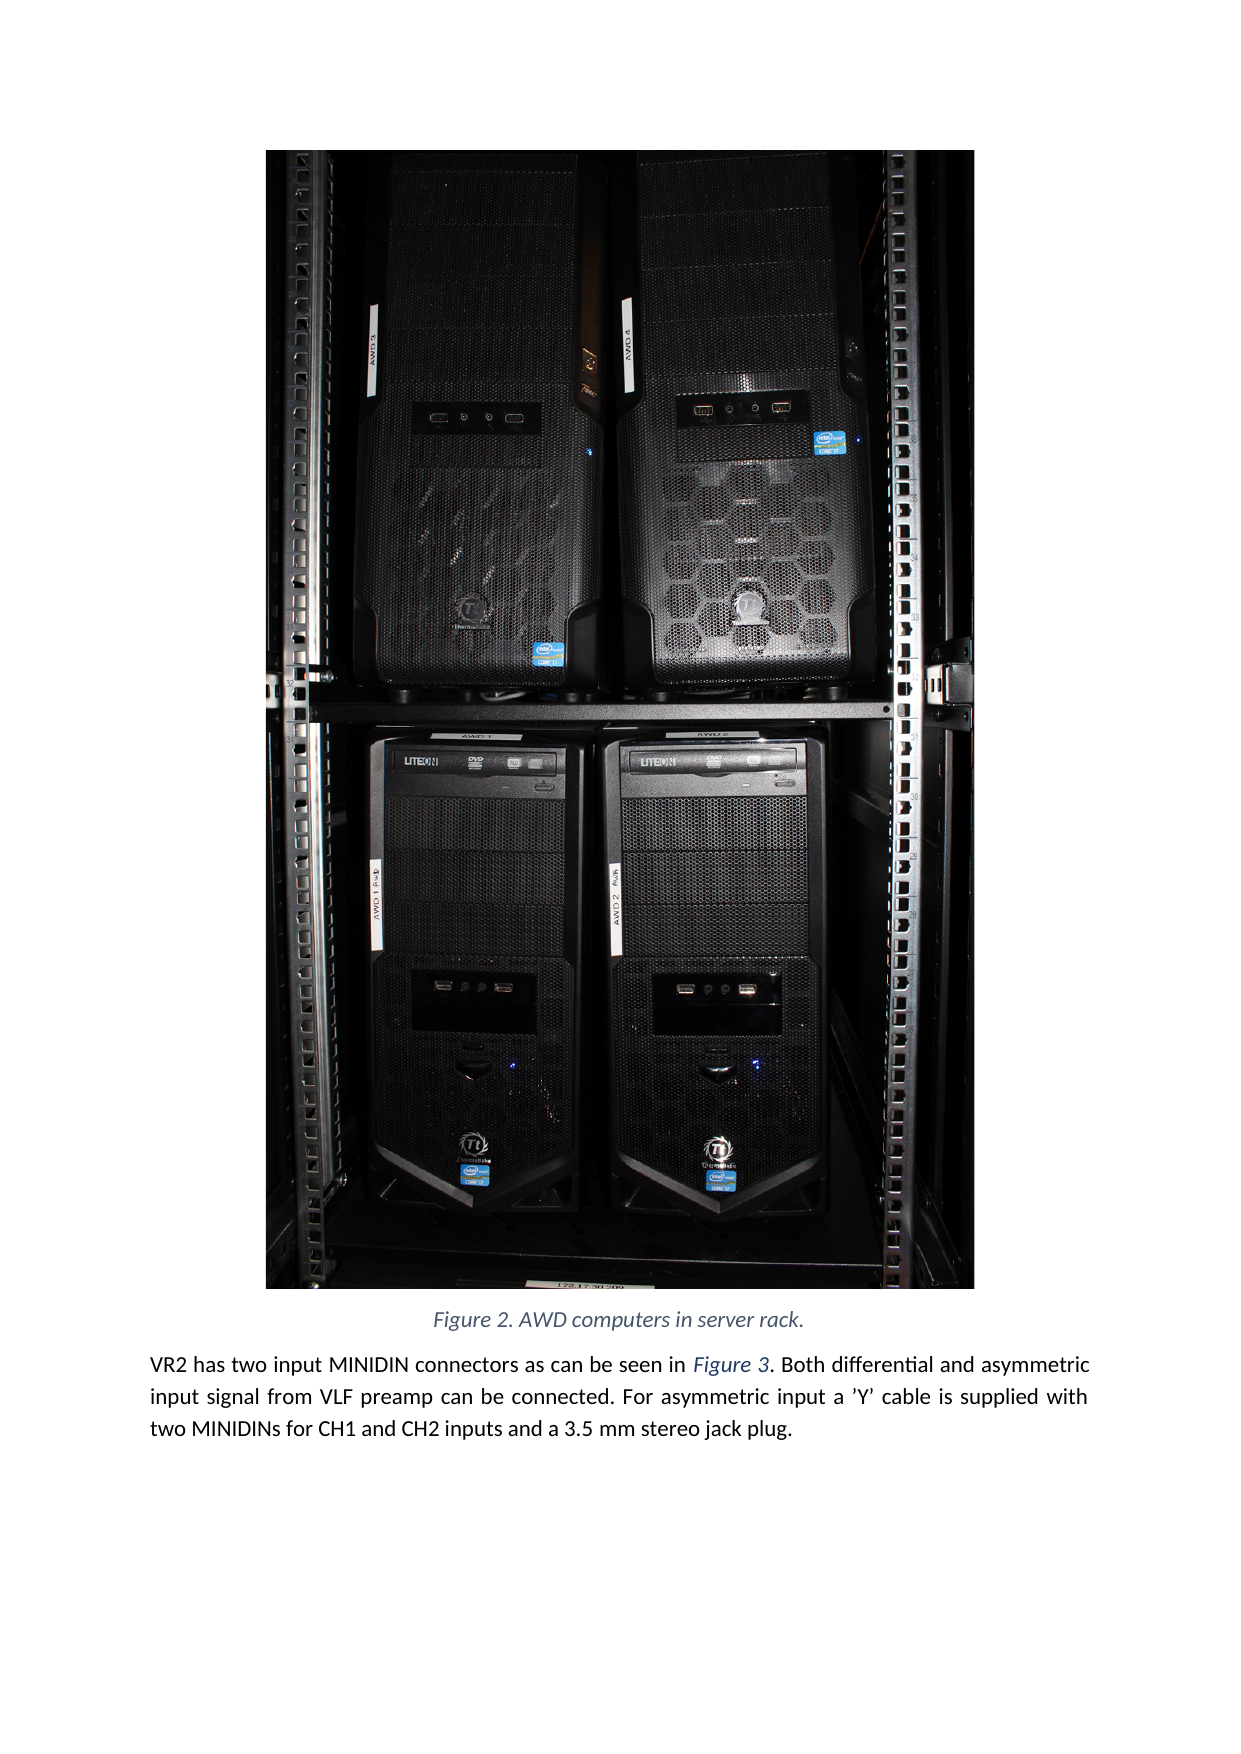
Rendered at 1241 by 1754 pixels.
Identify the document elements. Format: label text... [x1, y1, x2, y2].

picture [265, 150, 975, 1289]
text Figure 2. AWD computers in server rack. [150, 1305, 1090, 1333]
text VR2 has two input MINIDIN connectors as can be seen in Figure 3. Both differential and asymmetric input signal from VLF preamp can be connected. For asymmetric input a ’Y’ cable is supplied with two MINIDINs for CH1 and CH2 inputs and a 3.5 mm stereo jack plug. [150, 1350, 1090, 1442]
